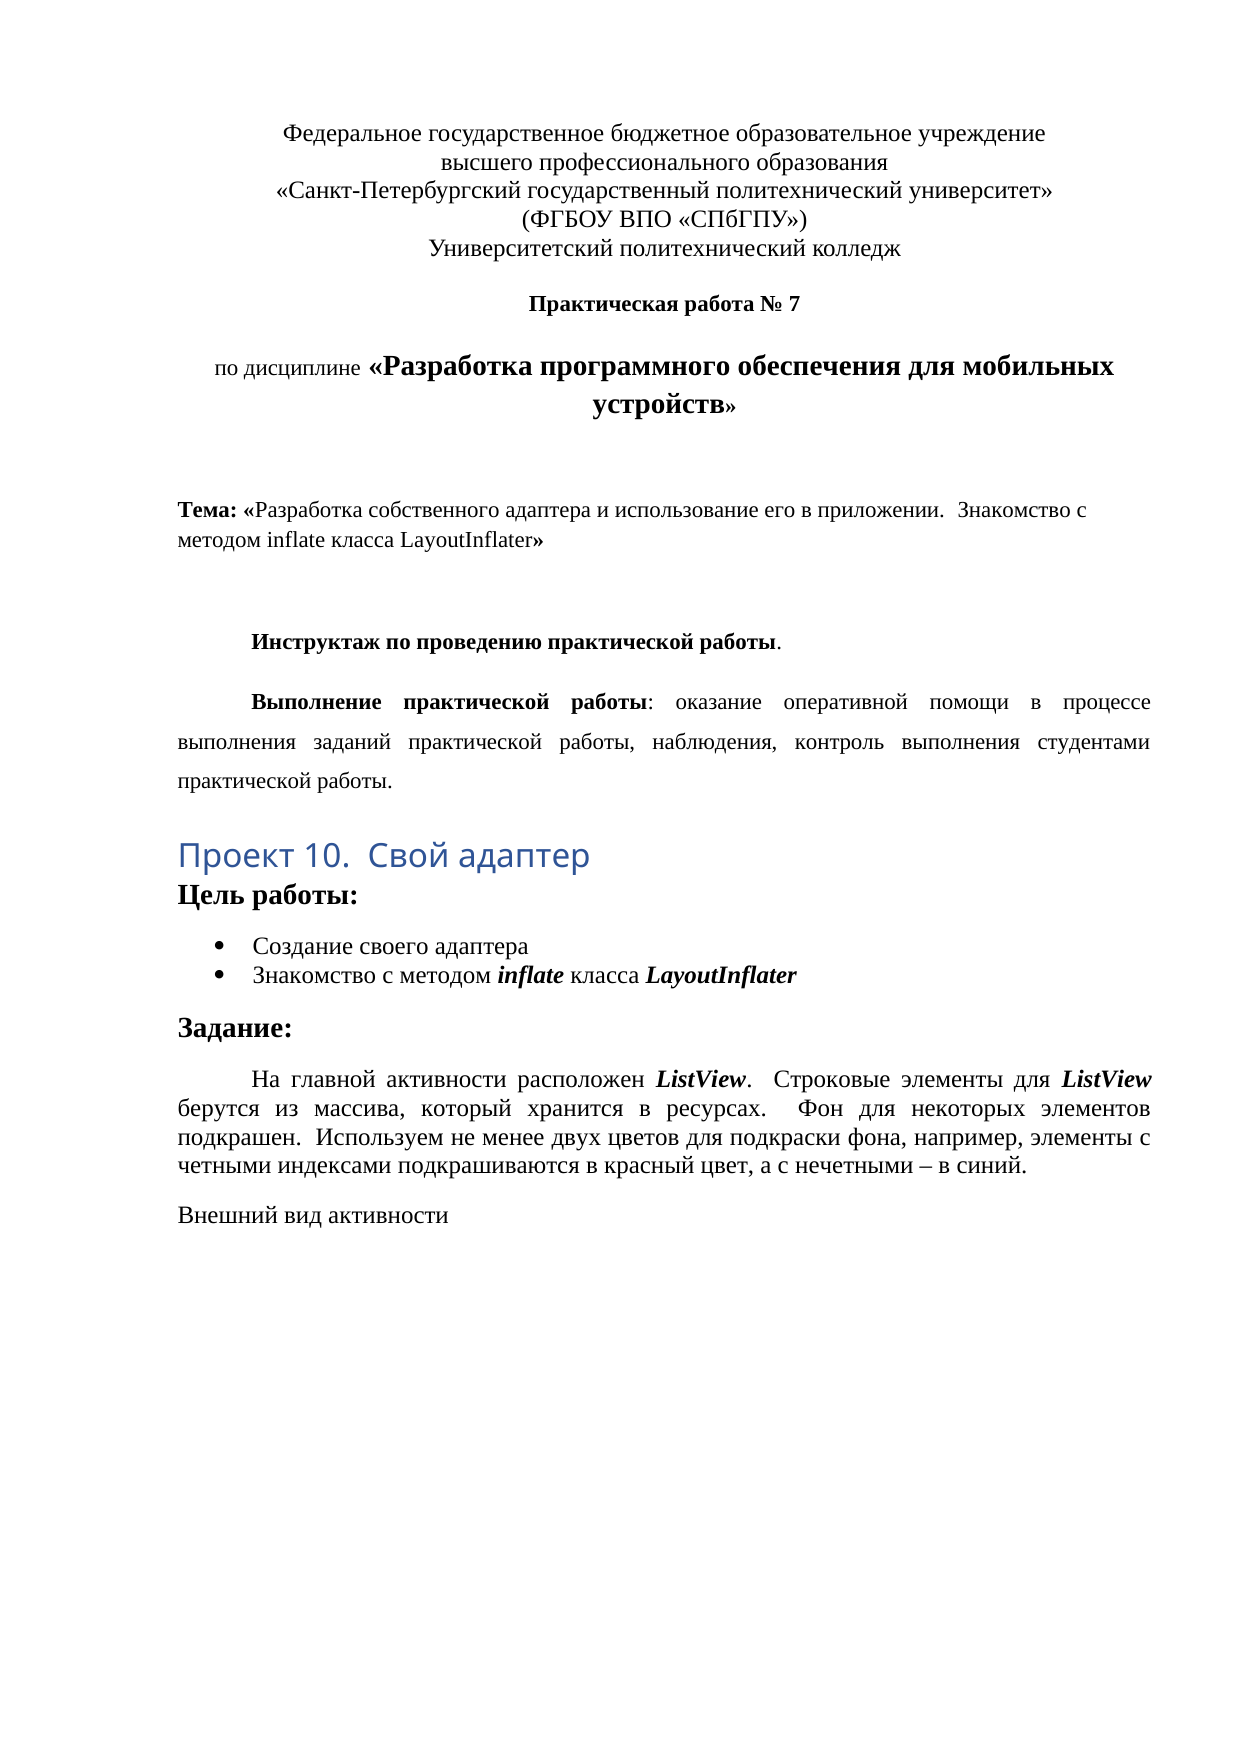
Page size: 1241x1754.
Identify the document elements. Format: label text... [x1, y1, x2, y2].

text Задание: [177, 1010, 1152, 1043]
text «Санкт-Петербургский государственный политехнический университет» [177, 176, 1152, 204]
text высшего профессионального образования [177, 147, 1152, 176]
text Федеральное государственное бюджетное образовательное учреждение [177, 118, 1152, 147]
text Практическая работа № 7 [177, 290, 1152, 316]
list Создание своего адаптера [215, 931, 1152, 960]
text Цель работы: [177, 877, 1152, 911]
subtitle Проект 10. Свой адаптер [177, 832, 1152, 877]
text На главной активности расположен ListView. Строковые элементы для ListView берутся из массива, который хранится в ресурсах. Фон для некоторых элементов подкрашен. Используем не менее двух цветов для подкраски фона, например, элементы с четными индексами подкрашиваются в красный цвет, а с нечетными – в синий. [177, 1064, 1152, 1179]
list Знакомство с методом inflate класса LayoutInflater [215, 960, 1152, 989]
text по дисциплине «Разработка программного обеспечения для мобильных устройств» [177, 348, 1152, 420]
text Инструктаж по проведению практической работы. [177, 628, 1152, 654]
text (ФГБОУ ВПО «СПбГПУ») [177, 204, 1152, 233]
text Выполнение практической работы: оказание оперативной помощи в процессе выполнения заданий практической работы, наблюдения, контроль выполнения студентами практической работы. [177, 688, 1152, 793]
text Тема: «Разработка собственного адаптера и использование его в приложении. Знакомство с методом inflate класса LayoutInflater» [177, 496, 1152, 552]
text Внешний вид активности [177, 1200, 1152, 1229]
text Университетский политехнический колледж [177, 233, 1152, 262]
